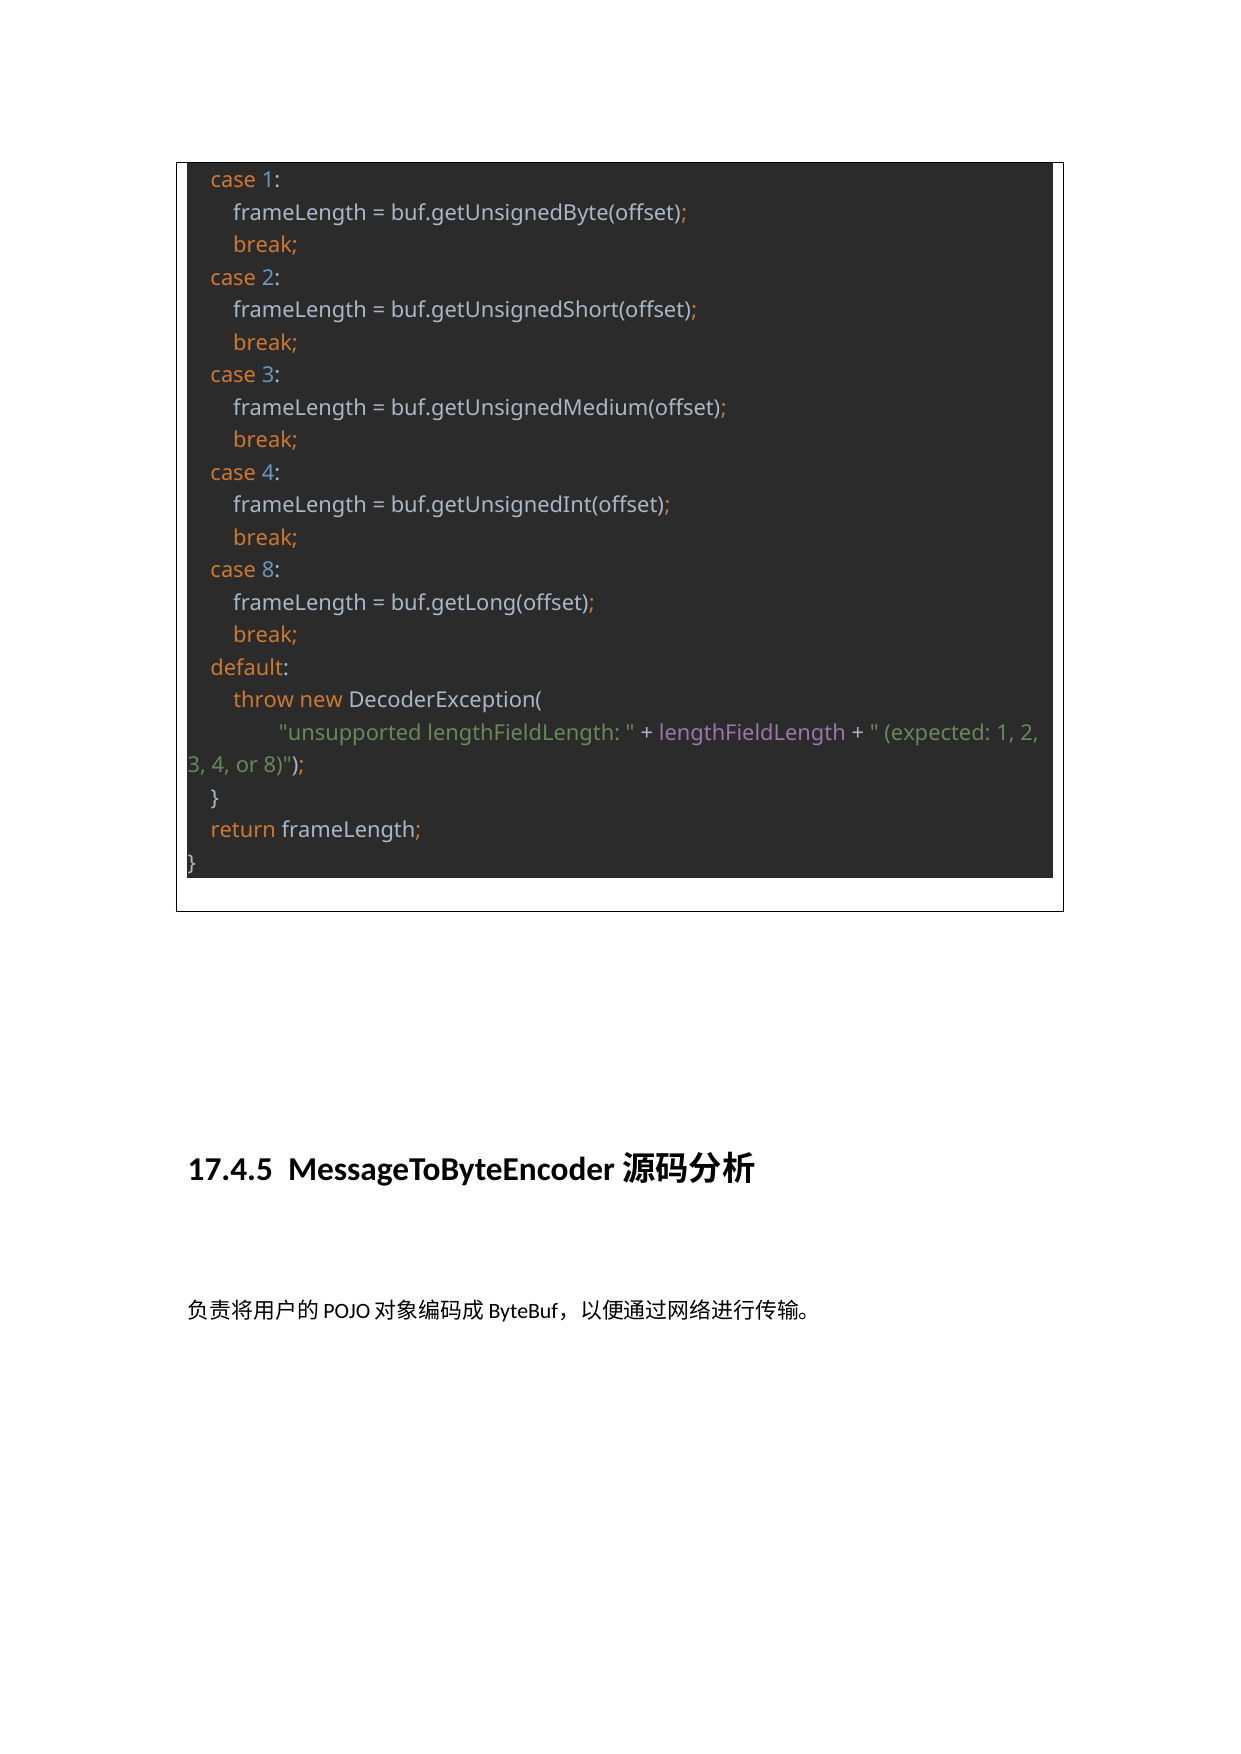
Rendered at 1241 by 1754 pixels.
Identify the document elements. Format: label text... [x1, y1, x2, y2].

subtitle 17.4.5 MessageToByteEncoder源码分析 [187, 1134, 1053, 1199]
text 负责将用户的POJO对象编码成ByteBuf，以便通过网络进行传输。 [187, 1293, 1053, 1325]
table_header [177, 163, 1063, 911]
